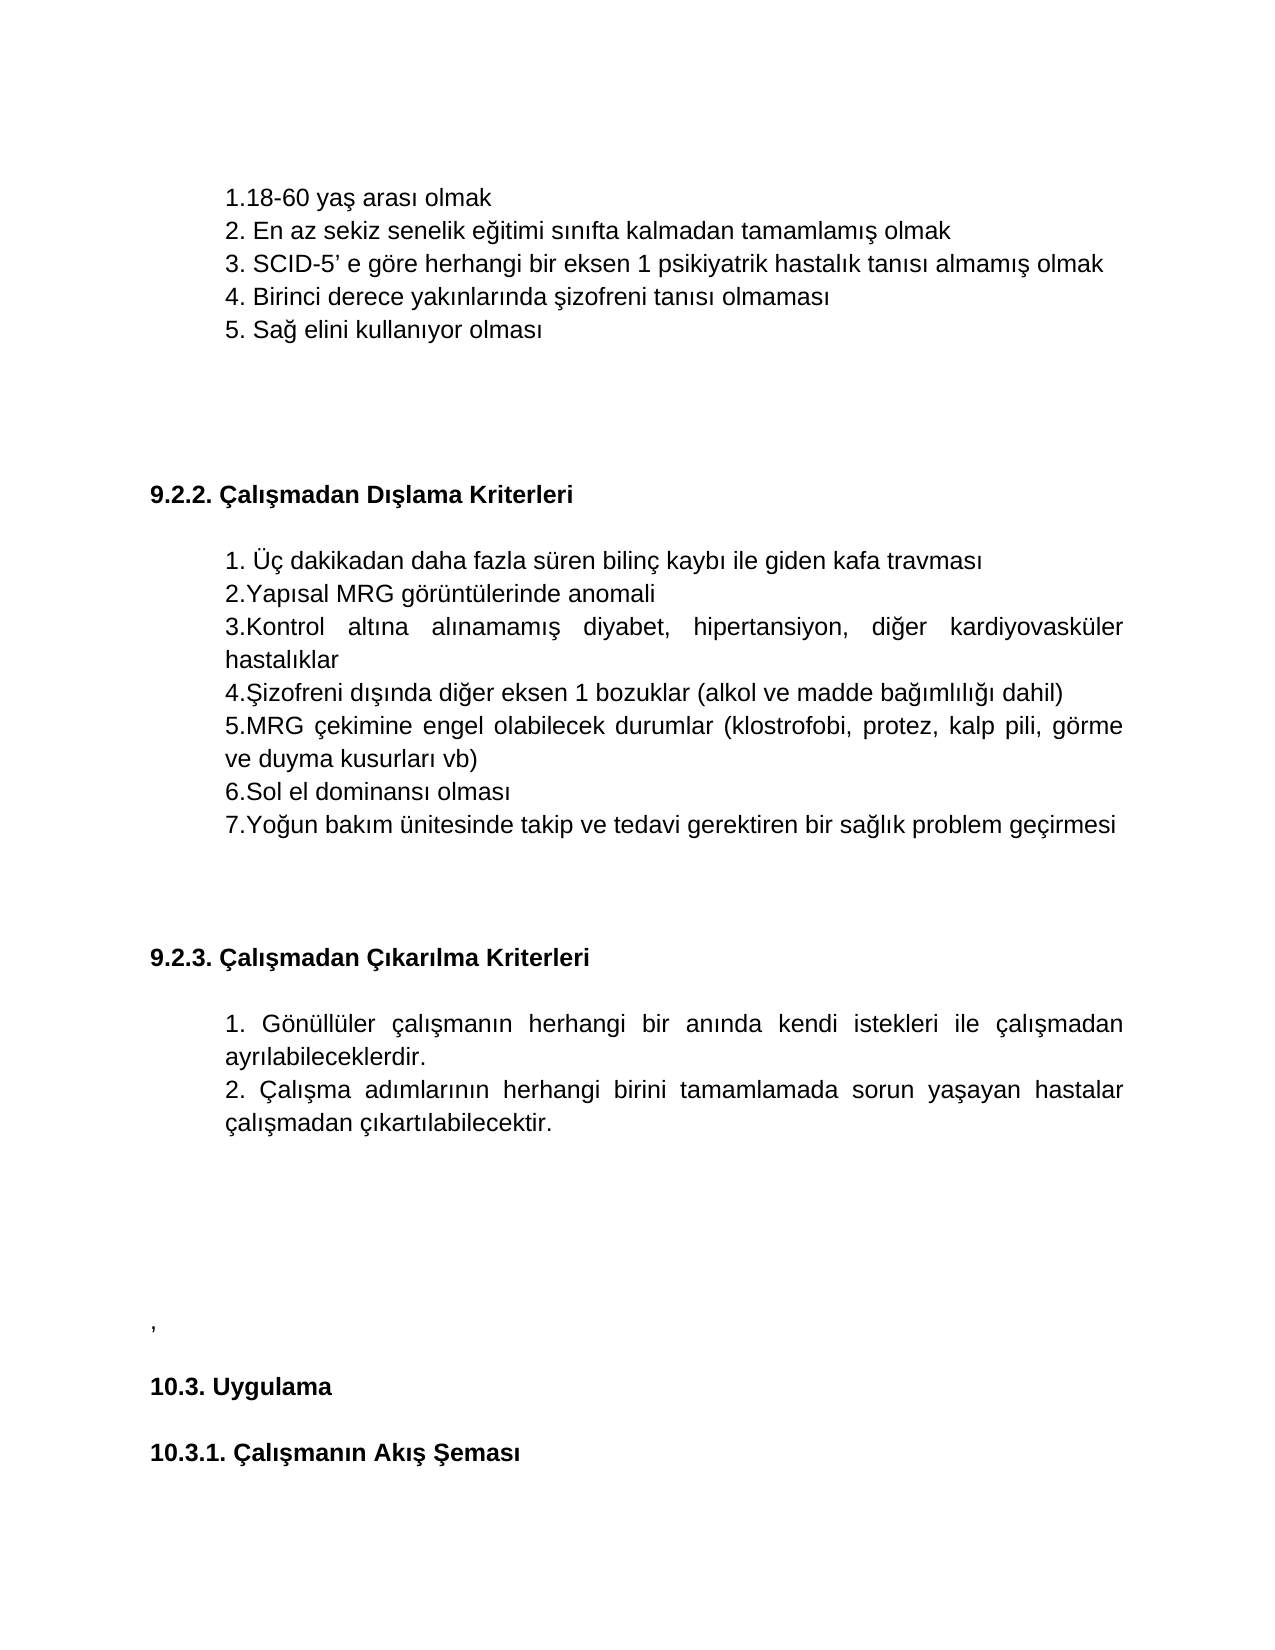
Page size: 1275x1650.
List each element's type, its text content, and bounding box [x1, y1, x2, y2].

text 1. Gönüllüler çalışmanın herhangi bir anında kendi istekleri ile çalışmadan ayrılabileceklerdir. [225, 1008, 1125, 1070]
text 6.Sol el dominansı olması [225, 777, 1125, 806]
text 4. Birinci derece yakınlarında şizofreni tanısı olmaması [225, 282, 1125, 311]
text 4.Şizofreni dışında diğer eksen 1 bozuklar (alkol ve madde bağımlılığı dahil) [225, 678, 1125, 707]
text , [150, 1306, 1125, 1334]
text 10.3.1. Çalışmanın Akış Şeması [150, 1438, 1125, 1467]
text 10.3. Uygulama [150, 1372, 1125, 1401]
text 1.18-60 yaş arası olmak [225, 183, 1125, 212]
text 2.Yapısal MRG görüntülerinde anomali [150, 579, 1125, 608]
text 3. SCID-5’ e göre herhangi bir eksen 1 psikiyatrik hastalık tanısı almamış olmak [225, 249, 1125, 278]
text 3.Kontrol altına alınamamış diyabet, hipertansiyon, diğer kardiyovasküler hastalıklar [225, 612, 1125, 674]
text 1. Üç dakikadan daha fazla süren bilinç kaybı ile giden kafa travması [225, 546, 1125, 575]
text 5.MRG çekimine engel olabilecek durumlar (klostrofobi, protez, kalp pili, görme ve duyma kusurları vb) [225, 711, 1125, 773]
text 2. Çalışma adımlarının herhangi birini tamamlamada sorun yaşayan hastalar çalışmadan çıkartılabilecektir. [225, 1074, 1125, 1136]
text 7.Yoğun bakım ünitesinde takip ve tedavi gerektiren bir sağlık problem geçirmesi [225, 810, 1125, 839]
text 9.2.2. Çalışmadan Dışlama Kriterleri [150, 480, 1125, 509]
text 9.2.3. Çalışmadan Çıkarılma Kriterleri [150, 942, 1125, 971]
text 5. Sağ elini kullanıyor olması [225, 315, 1125, 344]
text 2. En az sekiz senelik eğitimi sınıfta kalmadan tamamlamış olmak [225, 216, 1125, 245]
